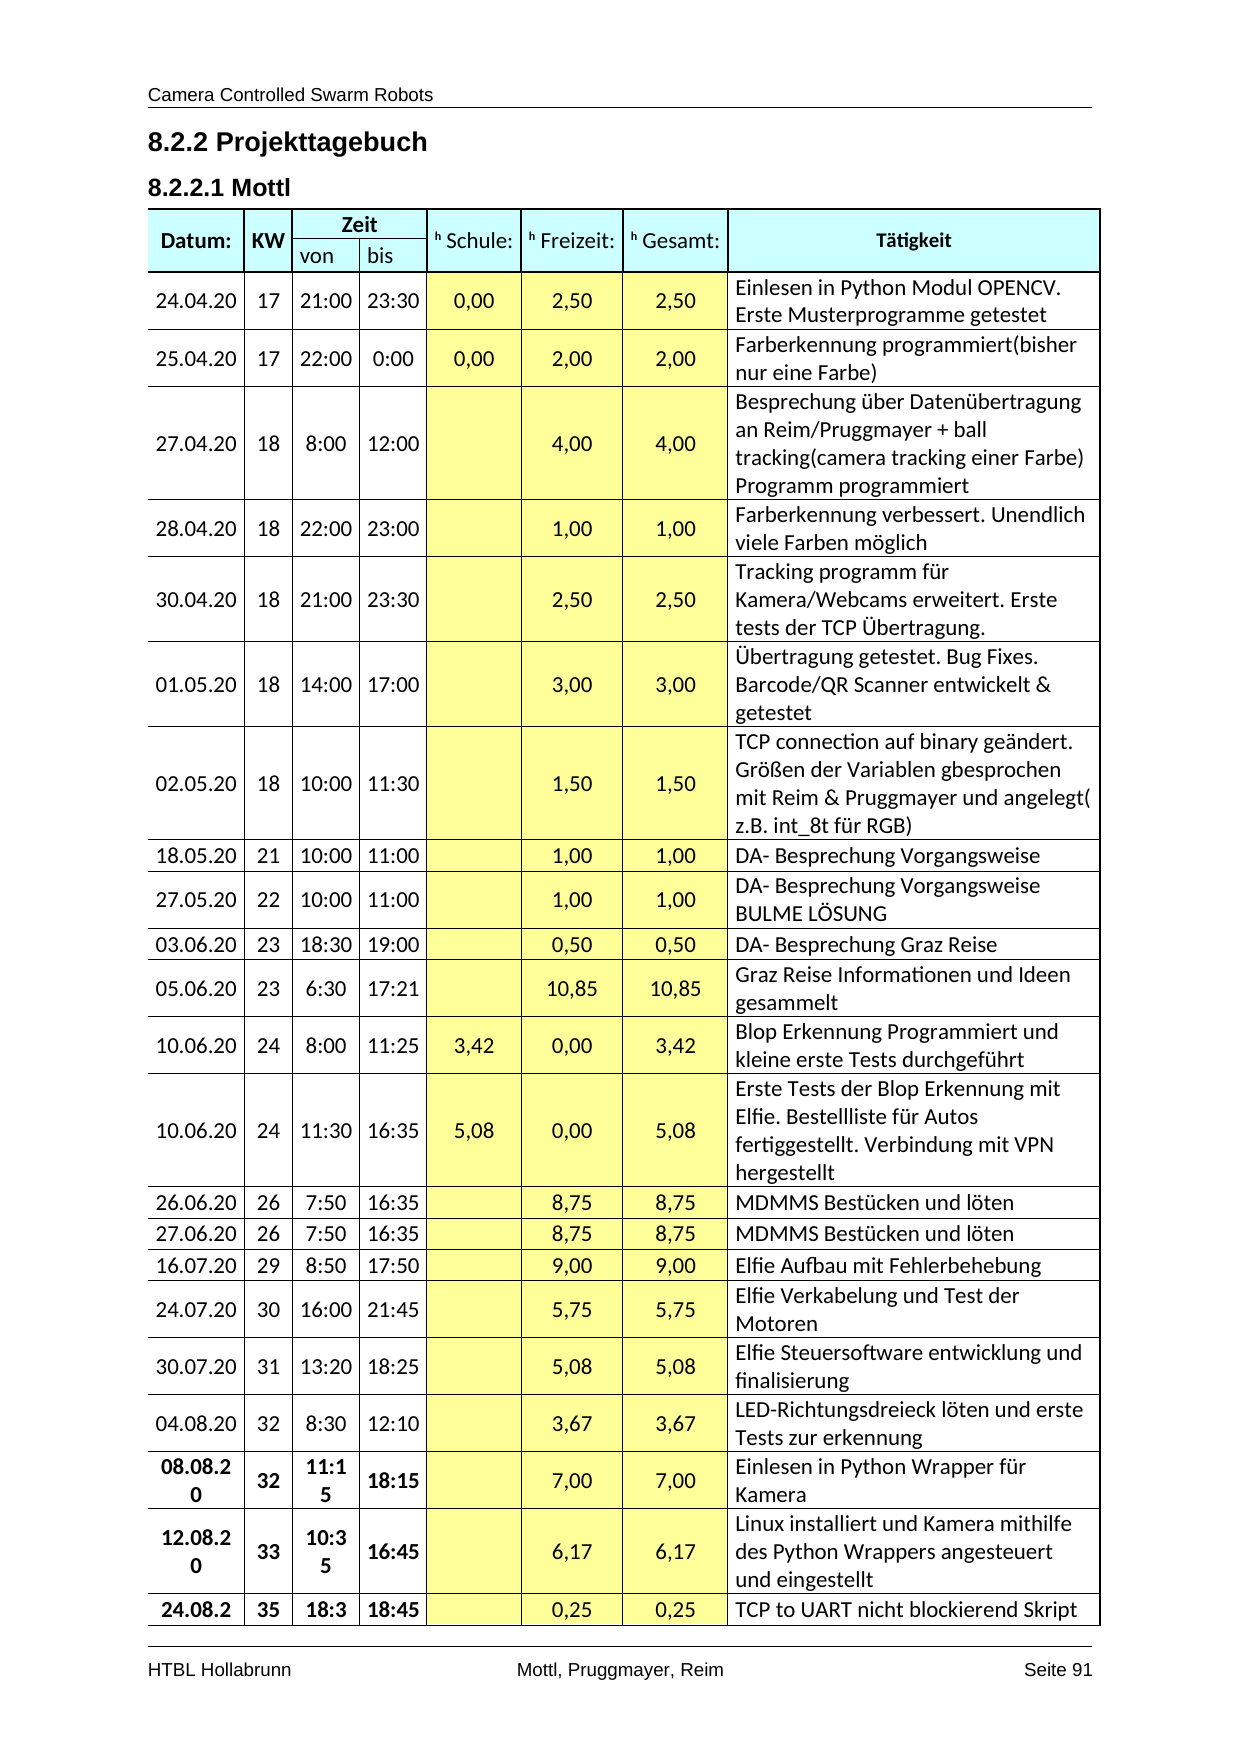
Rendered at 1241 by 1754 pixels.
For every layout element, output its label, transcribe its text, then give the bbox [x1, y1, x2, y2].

table_cell [427, 1250, 521, 1280]
table_cell Einlesen in Python Modul OPENCV. Erste Musterprogramme getestet [728, 273, 1099, 329]
table_cell 21:45 [360, 1281, 426, 1337]
table_cell 6:30 [293, 960, 359, 1016]
table_cell 0,00 [522, 1017, 622, 1073]
table_cell 7,00 [522, 1452, 622, 1508]
table_cell DA- Besprechung Graz Reise [728, 929, 1099, 959]
table_cell Farberkennung verbessert. Unendlich viele Farben möglich [728, 500, 1099, 556]
subtitle Projekttagebuch [148, 126, 1092, 158]
table_cell Elfie Steuersoftware entwicklung und finalisierung [728, 1338, 1099, 1394]
table_cell TCP connection auf binary geändert. Größen der Variablen gbesprochen mit Reim & Pruggmayer und angelegt( z.B. int_8t für RGB) [728, 727, 1099, 839]
table_cell 11:00 [360, 840, 426, 871]
table_header KW [245, 210, 291, 271]
table_cell 7,00 [623, 1452, 727, 1508]
table_header h Gesamt: [624, 210, 727, 271]
table_cell 2,50 [522, 273, 622, 329]
table_cell 21:00 [293, 557, 359, 641]
table_cell 1,00 [623, 872, 727, 928]
table_cell [427, 642, 521, 726]
table_cell 1,00 [522, 872, 622, 928]
table_cell 1,50 [623, 727, 727, 839]
table_cell 5,75 [522, 1281, 622, 1337]
table_cell 10.06.20 [148, 1017, 244, 1073]
table_cell [427, 1452, 521, 1508]
table_cell 17:00 [360, 642, 426, 726]
table_cell 5,08 [623, 1074, 727, 1186]
table_cell 18:30 [293, 1594, 359, 1624]
table_cell [427, 1395, 521, 1451]
table_cell 02.05.20 [148, 727, 244, 839]
table_cell 17 [245, 273, 292, 329]
table_cell 04.08.20 [148, 1395, 244, 1451]
table_cell 5,08 [522, 1338, 622, 1394]
table_cell 16:35 [360, 1187, 426, 1217]
table_cell [427, 500, 521, 556]
table_cell 35 [245, 1594, 292, 1624]
table_cell 5,08 [427, 1074, 521, 1186]
table_cell 13:20 [293, 1338, 359, 1394]
table_cell 18:15 [360, 1452, 426, 1508]
table_cell 18.05.20 [148, 840, 244, 871]
table_cell Farberkennung programmiert(bisher nur eine Farbe) [728, 330, 1099, 386]
table_cell 0,00 [427, 273, 521, 329]
table_cell [427, 1281, 521, 1337]
table_cell MDMMS Bestücken und löten [728, 1219, 1099, 1249]
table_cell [728, 1594, 1099, 1624]
table_cell 24.07.20 [148, 1281, 244, 1337]
table_cell 1,00 [522, 500, 622, 556]
table_cell 2,50 [522, 557, 622, 641]
table_cell Elfie Verkabelung und Test der Motoren [728, 1281, 1099, 1337]
table_cell 8:00 [293, 387, 359, 499]
table_cell 12.08.20 [148, 1509, 244, 1593]
table_cell 17:21 [360, 960, 426, 1016]
table_cell Einlesen in Python Wrapper für Kamera [728, 1452, 1099, 1508]
table_cell DA- Besprechung Vorgangsweise [728, 840, 1099, 871]
table_header Zeit [293, 210, 426, 238]
table_cell 2,50 [623, 273, 727, 329]
table_cell 8,75 [522, 1219, 622, 1249]
table_cell 11:30 [293, 1074, 359, 1186]
table_cell 16:45 [360, 1509, 426, 1593]
table_cell 0:00 [360, 330, 426, 386]
table_cell 29 [245, 1250, 292, 1280]
table_header h Schule: [428, 210, 520, 271]
table_cell 18:25 [360, 1338, 426, 1394]
table_cell 23:00 [360, 500, 426, 556]
table_cell 12:00 [360, 387, 426, 499]
table_cell 24 [245, 1074, 292, 1186]
table_cell 3,67 [623, 1395, 727, 1451]
table_cell 8:30 [293, 1395, 359, 1451]
table_cell DA- Besprechung Vorgangsweise BULME LÖSUNG [728, 872, 1099, 928]
table_cell 23 [245, 929, 292, 959]
table_cell 1,00 [522, 840, 622, 871]
table_cell 4,00 [522, 387, 622, 499]
table_cell 22 [245, 872, 292, 928]
table_cell [427, 727, 521, 839]
table_cell 8:00 [293, 1017, 359, 1073]
table_cell [427, 1594, 521, 1624]
table_cell 21 [245, 840, 292, 871]
table_cell 23:30 [360, 557, 426, 641]
table_cell 27.06.20 [148, 1219, 244, 1249]
table_cell 10,85 [522, 960, 622, 1016]
table_cell 23:30 [360, 273, 426, 329]
table_cell 5,75 [623, 1281, 727, 1337]
table_cell 12:10 [360, 1395, 426, 1451]
table_cell von [293, 239, 359, 271]
table_cell 8,75 [623, 1187, 727, 1217]
table_cell 33 [245, 1509, 292, 1593]
table_cell 23 [245, 960, 292, 1016]
table_cell 3,00 [522, 642, 622, 726]
table_cell 9,00 [623, 1250, 727, 1280]
table_cell 17 [245, 330, 292, 386]
table_cell 11:15 [293, 1452, 359, 1508]
table_cell 32 [245, 1452, 292, 1508]
table_cell 16:00 [293, 1281, 359, 1337]
table_header Tätigkeit [729, 210, 1099, 271]
table_cell Übertragung getestet. Bug Fixes. Barcode/QR Scanner entwickelt & getestet [728, 642, 1099, 726]
table_cell bis [360, 239, 426, 271]
table_cell 18:30 [293, 929, 359, 959]
table_cell MDMMS Bestücken und löten [728, 1187, 1099, 1217]
table_cell 11:25 [360, 1017, 426, 1073]
table_cell 28.04.20 [148, 500, 244, 556]
table_cell 7:50 [293, 1187, 359, 1217]
table_cell 03.06.20 [148, 929, 244, 959]
table_cell 3,42 [623, 1017, 727, 1073]
table_cell 9,00 [522, 1250, 622, 1280]
table_cell 31 [245, 1338, 292, 1394]
table_cell 6,17 [623, 1509, 727, 1593]
table_cell [427, 960, 521, 1016]
table_cell Elfie Aufbau mit Fehlerbehebung [728, 1250, 1099, 1280]
table_cell 10:00 [293, 872, 359, 928]
table_cell Besprechung über Datenübertragung an Reim/Pruggmayer + ball tracking(camera tracking einer Farbe) Programm programmiert [728, 387, 1099, 499]
table_cell 30 [245, 1281, 292, 1337]
table_cell 1,00 [623, 840, 727, 871]
table_cell 0,25 [623, 1594, 727, 1624]
table_cell 0,00 [427, 330, 521, 386]
table_cell LED-Richtungsdreieck löten und erste Tests zur erkennung [728, 1395, 1099, 1451]
table_cell 3,67 [522, 1395, 622, 1451]
table_cell 25.04.20 [148, 330, 244, 386]
table_cell 30.04.20 [148, 557, 244, 641]
table_cell [427, 557, 521, 641]
table_cell 22:00 [293, 500, 359, 556]
table_cell 10,85 [623, 960, 727, 1016]
table_cell 10:00 [293, 840, 359, 871]
table_cell 24.04.20 [148, 273, 244, 329]
table_cell 27.05.20 [148, 872, 244, 928]
table_cell 5,08 [623, 1338, 727, 1394]
table_cell 16:35 [360, 1074, 426, 1186]
table_cell 2,00 [522, 330, 622, 386]
table_cell 08.08.20 [148, 1452, 244, 1508]
table_cell 30.07.20 [148, 1338, 244, 1394]
table_cell [427, 387, 521, 499]
subtitle Mottl [148, 170, 1092, 201]
table_cell 26 [245, 1219, 292, 1249]
table_cell 11:00 [360, 872, 426, 928]
table_cell 4,00 [623, 387, 727, 499]
table_cell 18 [245, 642, 292, 726]
table_cell 8,75 [623, 1219, 727, 1249]
table_cell [427, 1338, 521, 1394]
table_cell Blop Erkennung Programmiert und kleine erste Tests durchgeführt [728, 1017, 1099, 1073]
table_cell 14:00 [293, 642, 359, 726]
table_cell 11:30 [360, 727, 426, 839]
table_cell 18 [245, 500, 292, 556]
table_cell 24 [245, 1017, 292, 1073]
table_cell 18:45 [360, 1594, 426, 1624]
table_cell 8:50 [293, 1250, 359, 1280]
table_cell [427, 872, 521, 928]
table_cell 16:35 [360, 1219, 426, 1249]
table_cell 22:00 [293, 330, 359, 386]
table_cell 10.06.20 [148, 1074, 244, 1186]
table_cell 0,25 [522, 1594, 622, 1624]
table_cell 10:35 [293, 1509, 359, 1593]
table_cell 3,00 [623, 642, 727, 726]
table_cell 21:00 [293, 273, 359, 329]
table_cell [427, 840, 521, 871]
table_cell 18 [245, 387, 292, 499]
table_cell 24.08.20 [148, 1594, 244, 1624]
table_cell 05.06.20 [148, 960, 244, 1016]
table_cell Linux installiert und Kamera mithilfe des Python Wrappers angesteuert und eingestellt [728, 1509, 1099, 1593]
table_cell 1,50 [522, 727, 622, 839]
table_cell 6,17 [522, 1509, 622, 1593]
table_cell 32 [245, 1395, 292, 1451]
table_cell 7:50 [293, 1219, 359, 1249]
table_cell 26 [245, 1187, 292, 1217]
table_cell 19:00 [360, 929, 426, 959]
table_cell 27.04.20 [148, 387, 244, 499]
table_cell Erste Tests der Blop Erkennung mit Elfie. Bestellliste für Autos fertiggestellt. Verbindung mit VPN hergestellt [728, 1074, 1099, 1186]
table_cell 2,50 [623, 557, 727, 641]
table_header h Freizeit: [522, 210, 622, 271]
table_cell Tracking programm für Kamera/Webcams erweitert. Erste tests der TCP Übertragung. [728, 557, 1099, 641]
table_cell 1,00 [623, 500, 727, 556]
table_cell [427, 929, 521, 959]
table_cell 3,42 [427, 1017, 521, 1073]
table_cell 17:50 [360, 1250, 426, 1280]
table_cell 0,00 [522, 1074, 622, 1186]
table_cell 01.05.20 [148, 642, 244, 726]
table_cell 26.06.20 [148, 1187, 244, 1217]
table_cell 8,75 [522, 1187, 622, 1217]
table_cell 10:00 [293, 727, 359, 839]
table_cell 16.07.20 [148, 1250, 244, 1280]
table_cell 2,00 [623, 330, 727, 386]
table_cell Graz Reise Informationen und Ideen gesammelt [728, 960, 1099, 1016]
table_cell [427, 1187, 521, 1217]
table_cell [427, 1509, 521, 1593]
table_cell 0,50 [623, 929, 727, 959]
table_cell 0,50 [522, 929, 622, 959]
table_header Datum: [148, 210, 243, 271]
table_cell 18 [245, 557, 292, 641]
table_cell 18 [245, 727, 292, 839]
table_cell [427, 1219, 521, 1249]
